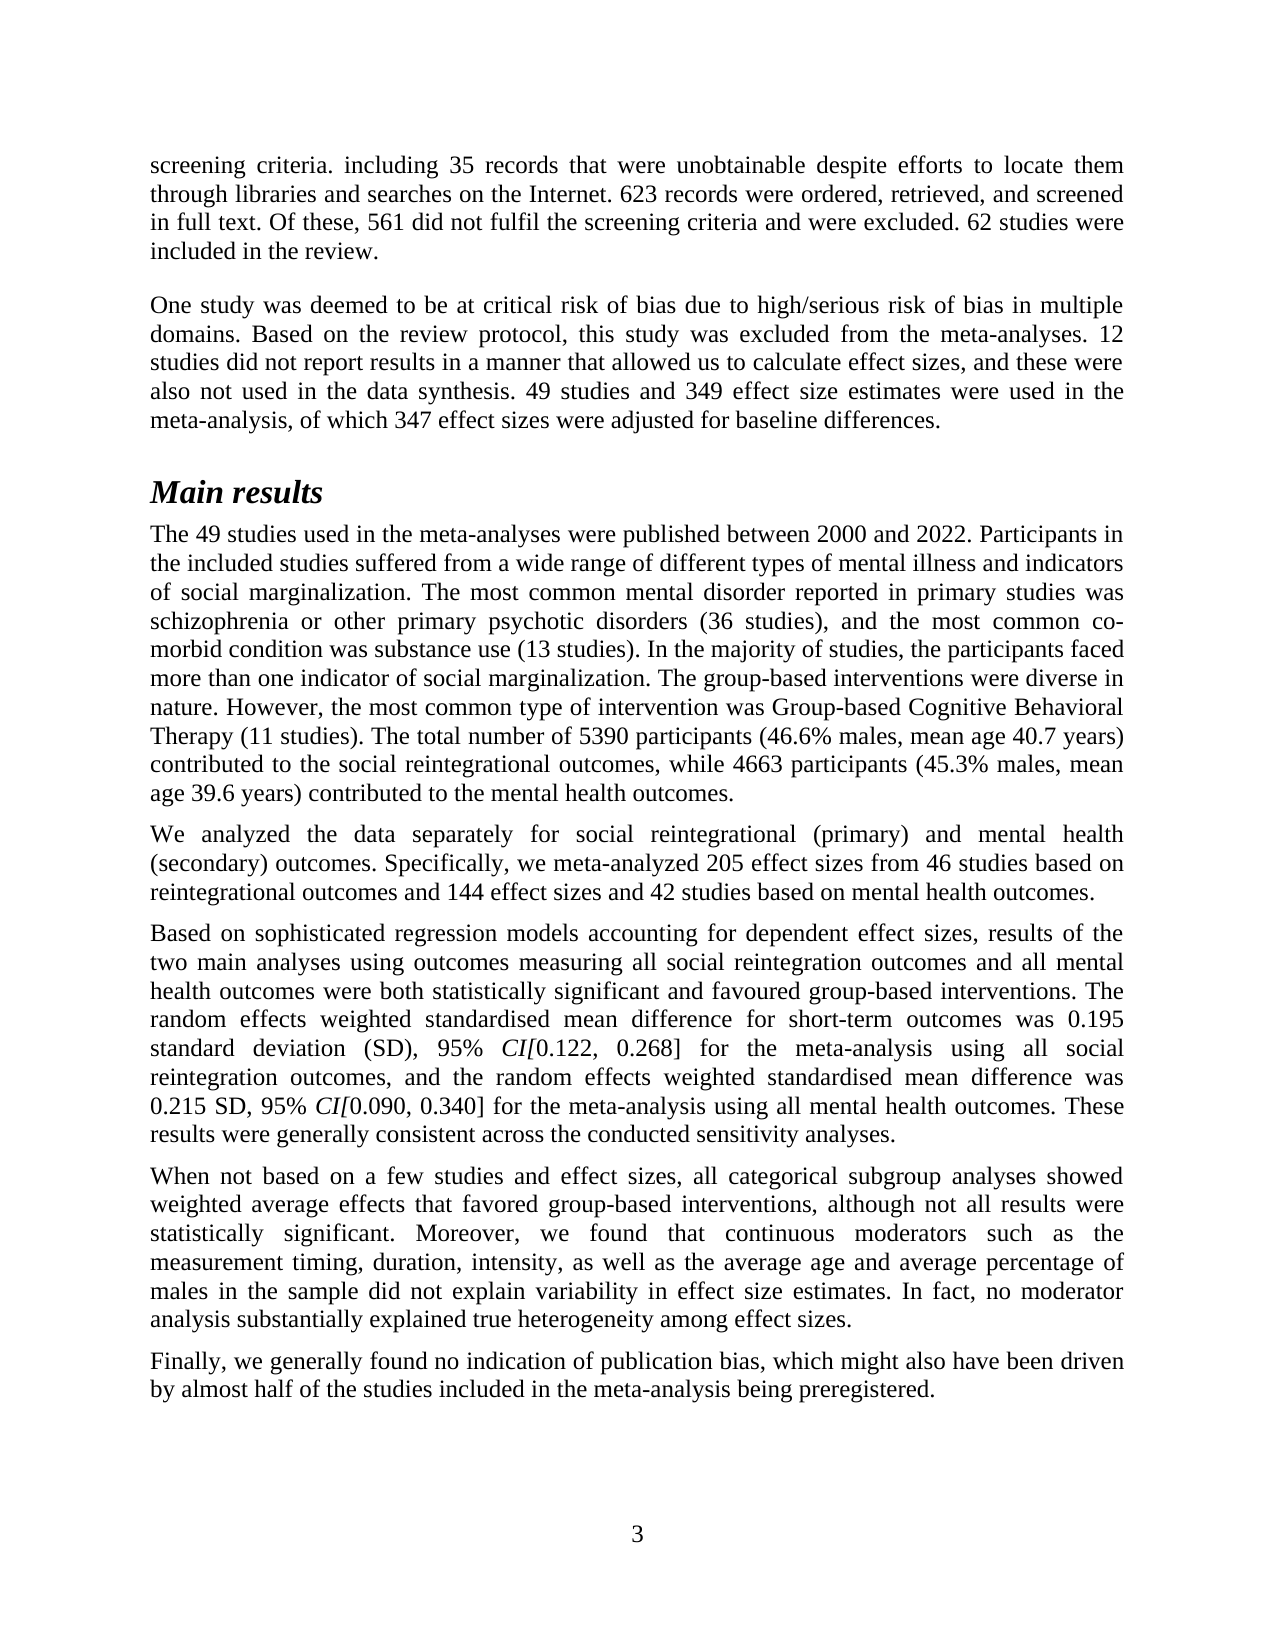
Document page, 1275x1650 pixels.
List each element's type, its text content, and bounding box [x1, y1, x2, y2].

subtitle Main results [150, 472, 1125, 510]
